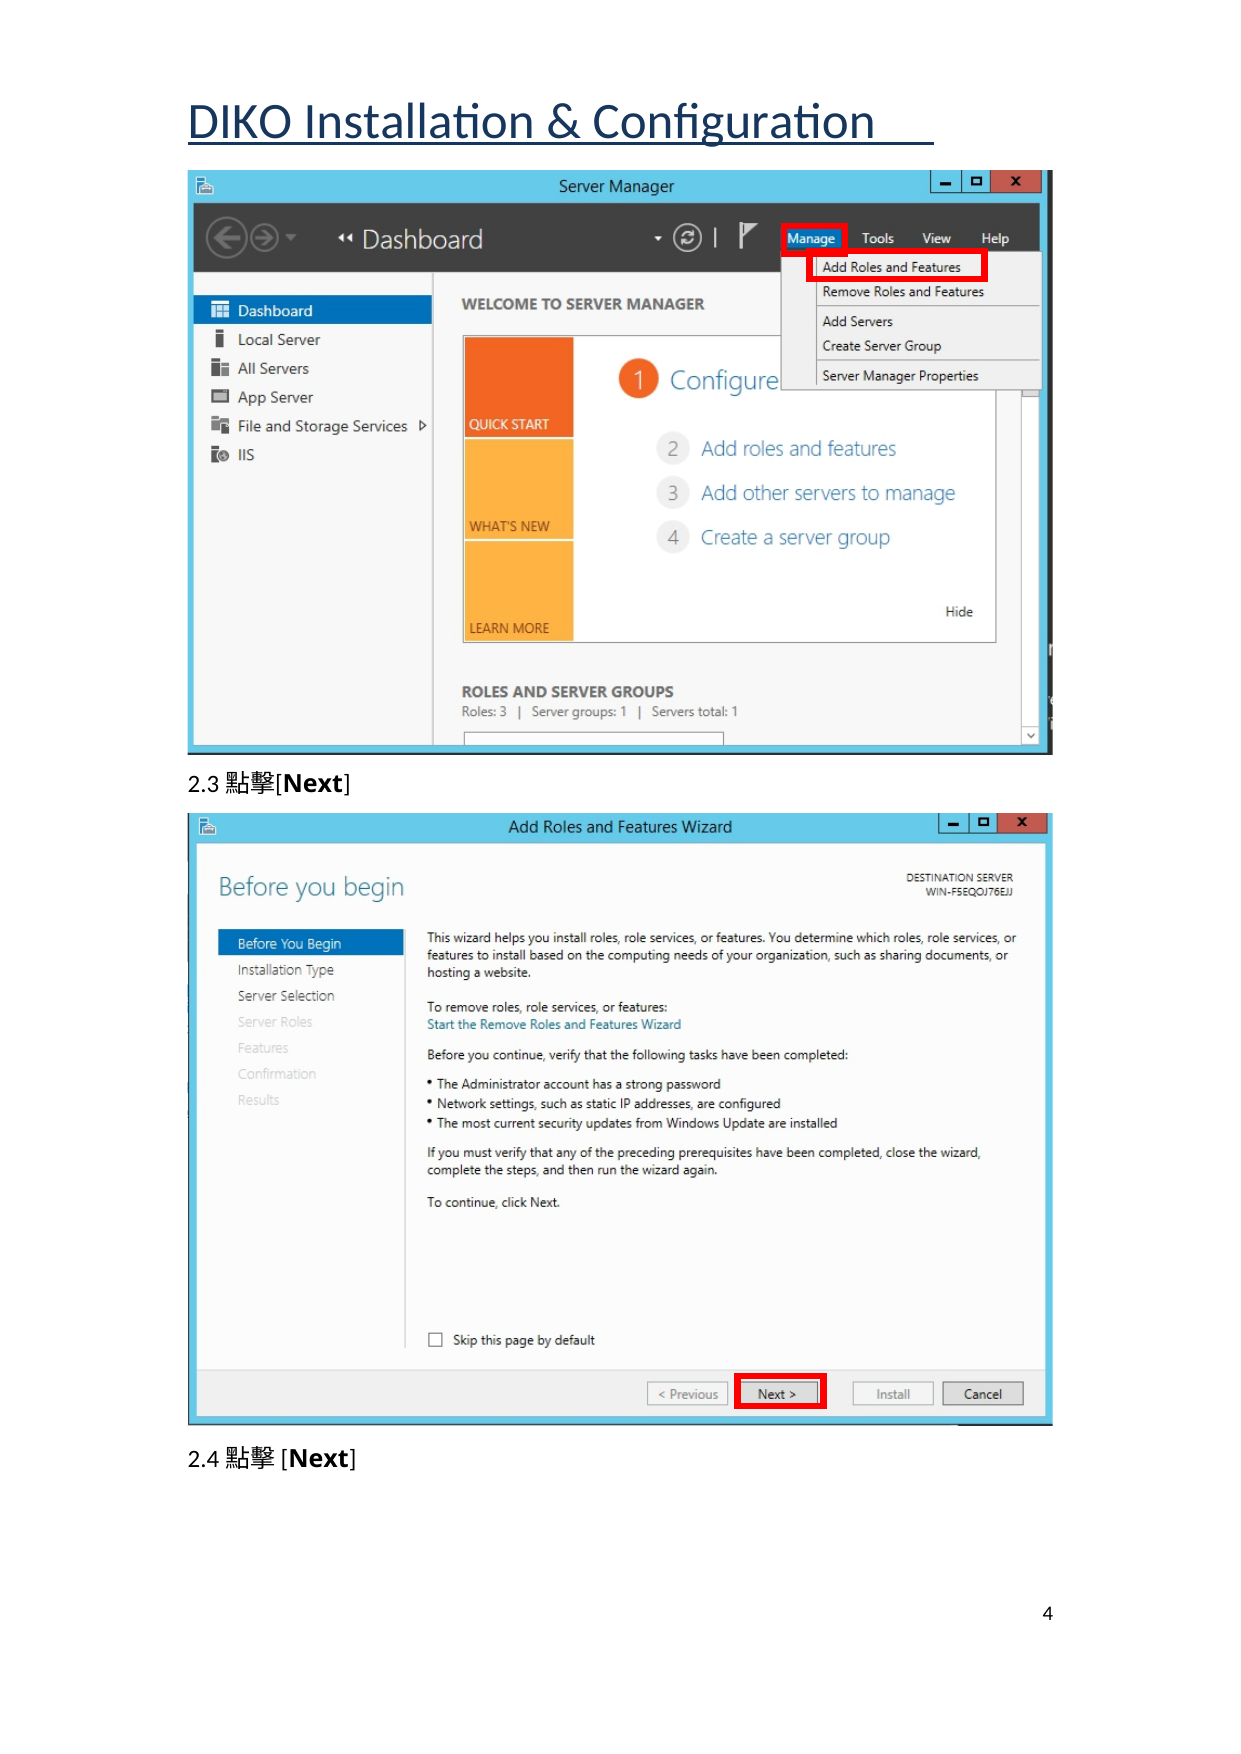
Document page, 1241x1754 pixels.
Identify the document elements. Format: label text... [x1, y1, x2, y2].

text 2.4 點擊 [Next] [187, 1438, 1053, 1475]
text 2.3 點擊[Next] [187, 763, 1053, 800]
picture [187, 813, 1053, 1426]
picture [187, 170, 1053, 755]
